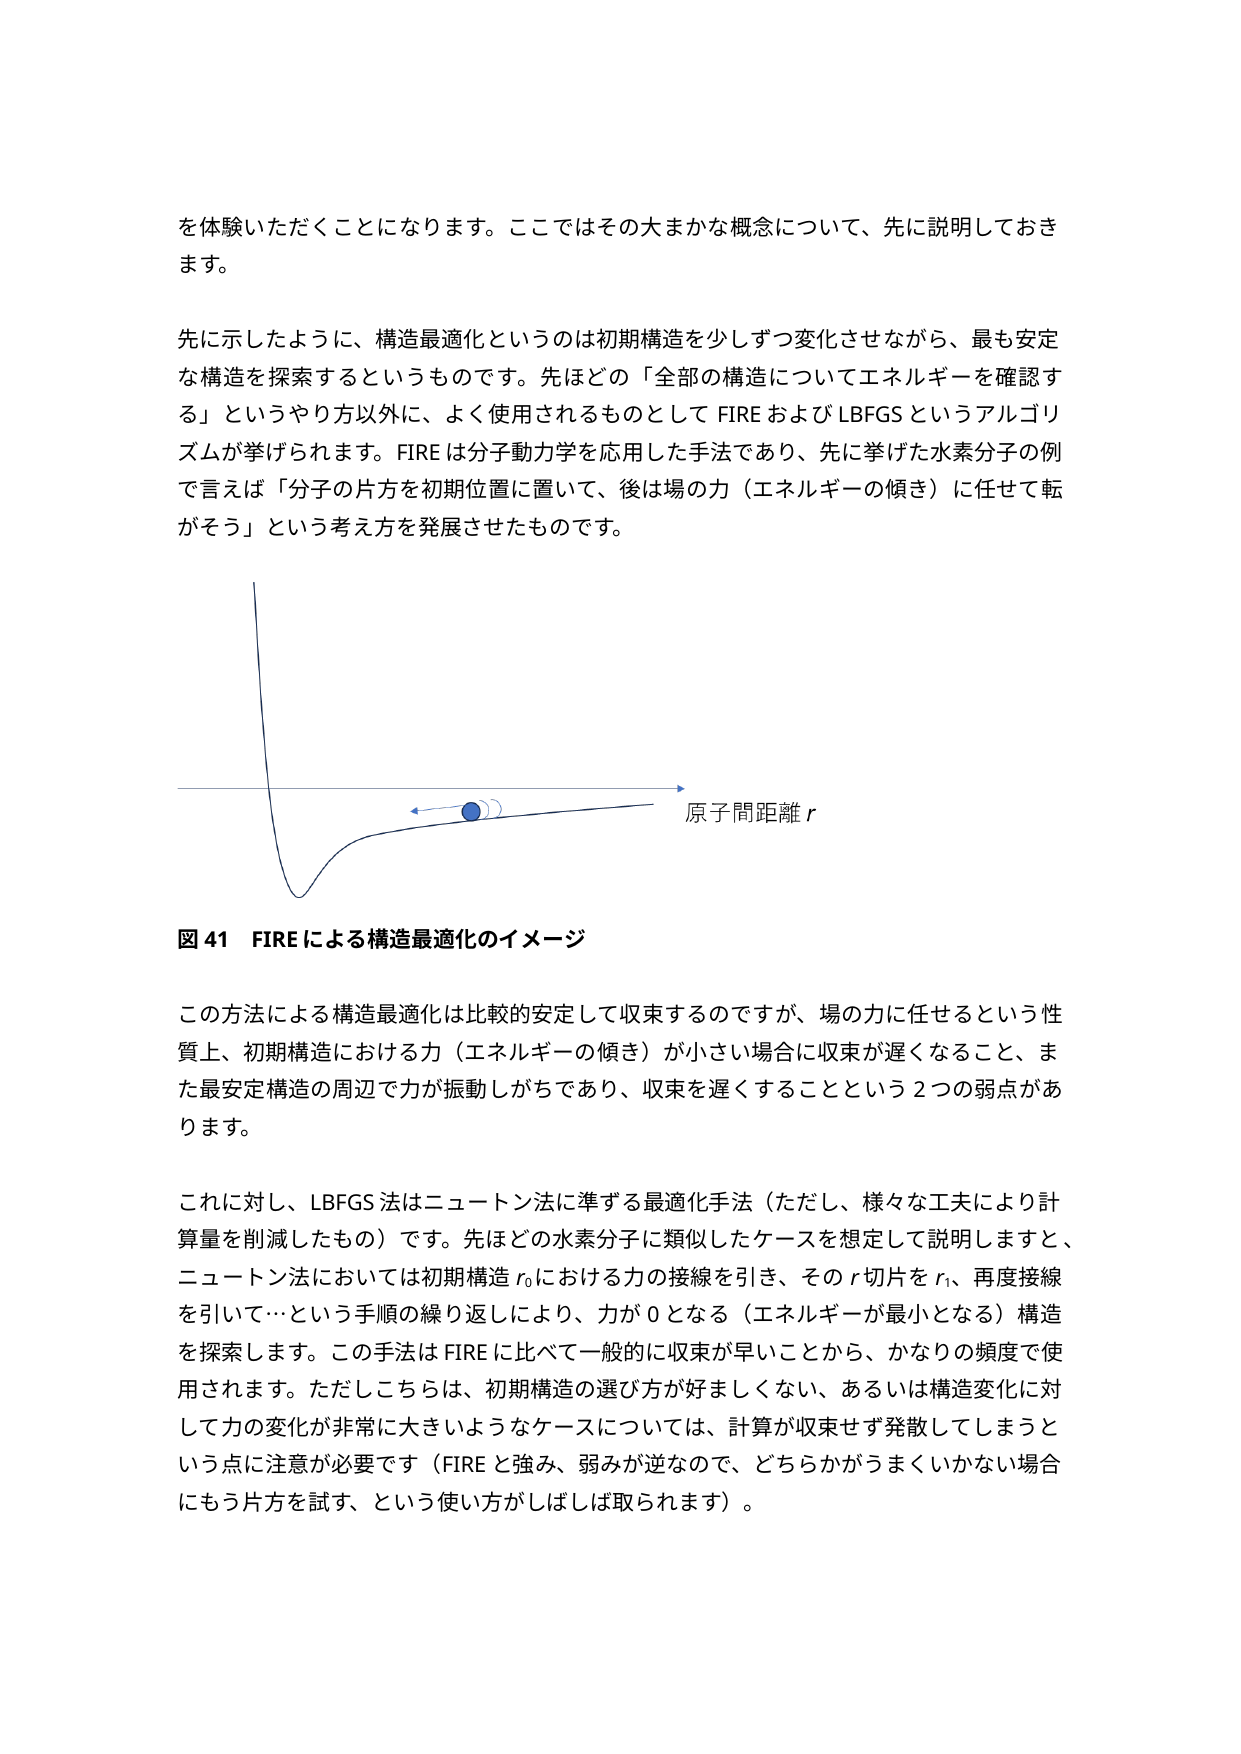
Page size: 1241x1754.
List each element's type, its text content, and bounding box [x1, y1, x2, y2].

picture [177, 581, 916, 898]
text これに対し、LBFGS法はニュートン法に準ずる最適化手法（ただし、様々な工夫により計算量を削減したもの）です。先ほどの水素分子に類似したケースを想定して説明しますと、ニュートン法においては初期構造r0における力の接線を引き、そのr切片をr1、再度接線を引いて…という手順の繰り返しにより、力が0となる（エネルギーが最小となる）構造を探索します。この手法はFIREに比べて一般的に収束が早いことから、かなりの頻度で使用されます。ただしこちらは、初期構造の選び方が好ましくない、あるいは構造変化に対して力の変化が非常に大きいようなケースについては、計算が収束せず発散してしまうという点に注意が必要です（FIREと強み、弱みが逆なので、どちらかがうまくいかない場合にもう片方を試す、という使い方がしばしば取られます）。 [177, 1182, 1063, 1519]
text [177, 207, 1063, 282]
text 先に示したように、構造最適化というのは初期構造を少しずつ変化させながら、最も安定な構造を探索するというものです。先ほどの「全部の構造についてエネルギーを確認する」というやり方以外に、よく使用されるものとしてFIREおよびLBFGSというアルゴリズムが挙げられます。FIREは分子動力学を応用した手法であり、先に挙げた水素分子の例で言えば「分子の片方を初期位置に置いて、後は場の力（エネルギーの傾き）に任せて転がそう」という考え方を発展させたものです。 [177, 319, 1063, 544]
text この方法による構造最適化は比較的安定して収束するのですが、場の力に任せるという性質上、初期構造における力（エネルギーの傾き）が小さい場合に収束が遅くなること、また最安定構造の周辺で力が振動しがちであり、収束を遅くすることという2つの弱点があります。 [177, 994, 1063, 1144]
text 図 41 FIREによる構造最適化のイメージ [177, 919, 1063, 957]
